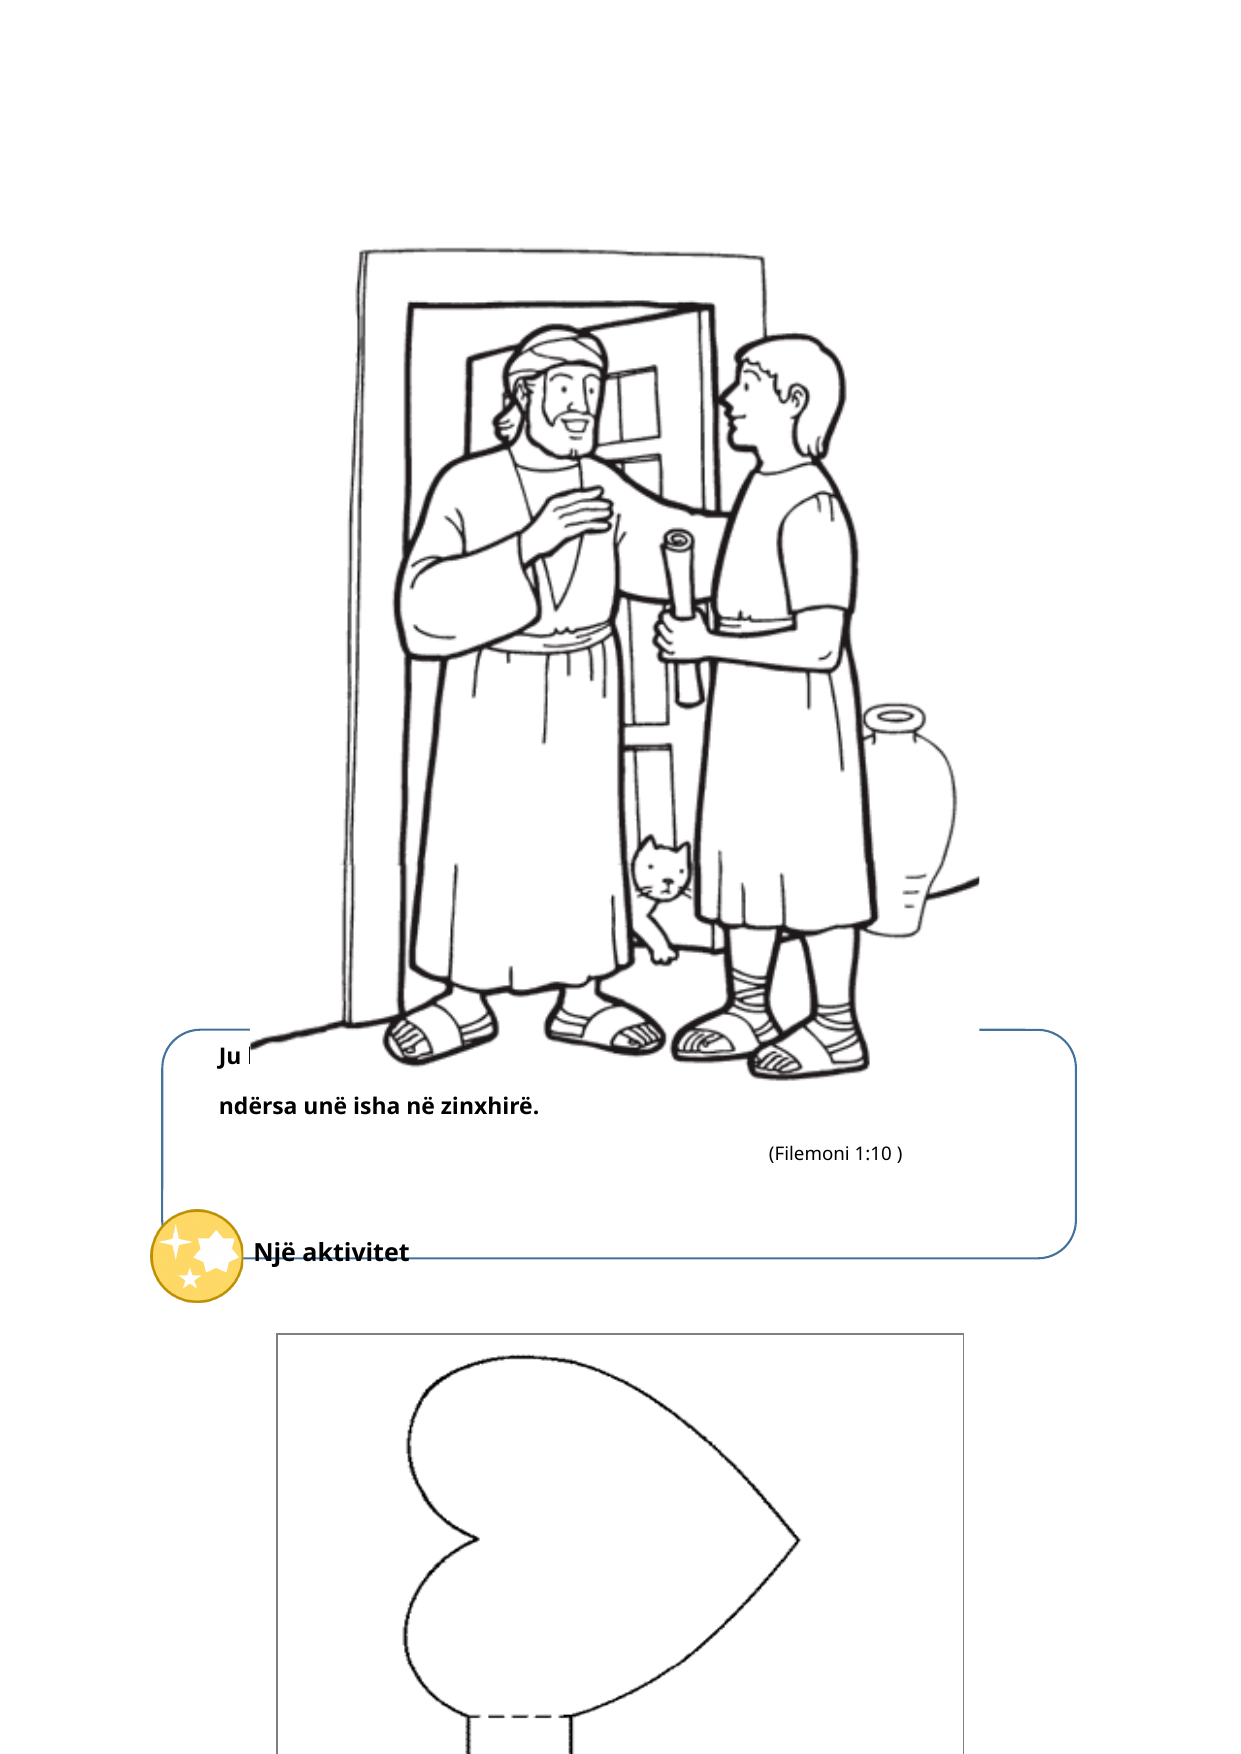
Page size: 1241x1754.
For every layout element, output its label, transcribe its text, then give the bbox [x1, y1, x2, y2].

text Një aktivitet [244, 1235, 1090, 1269]
text (Filemoni 1:10 ) [150, 1141, 1090, 1166]
picture [250, 240, 980, 1096]
picture [150, 1209, 244, 1303]
picture [278, 1335, 963, 1754]
text ndërsa unë isha në zinxhirë. [150, 1090, 1090, 1121]
